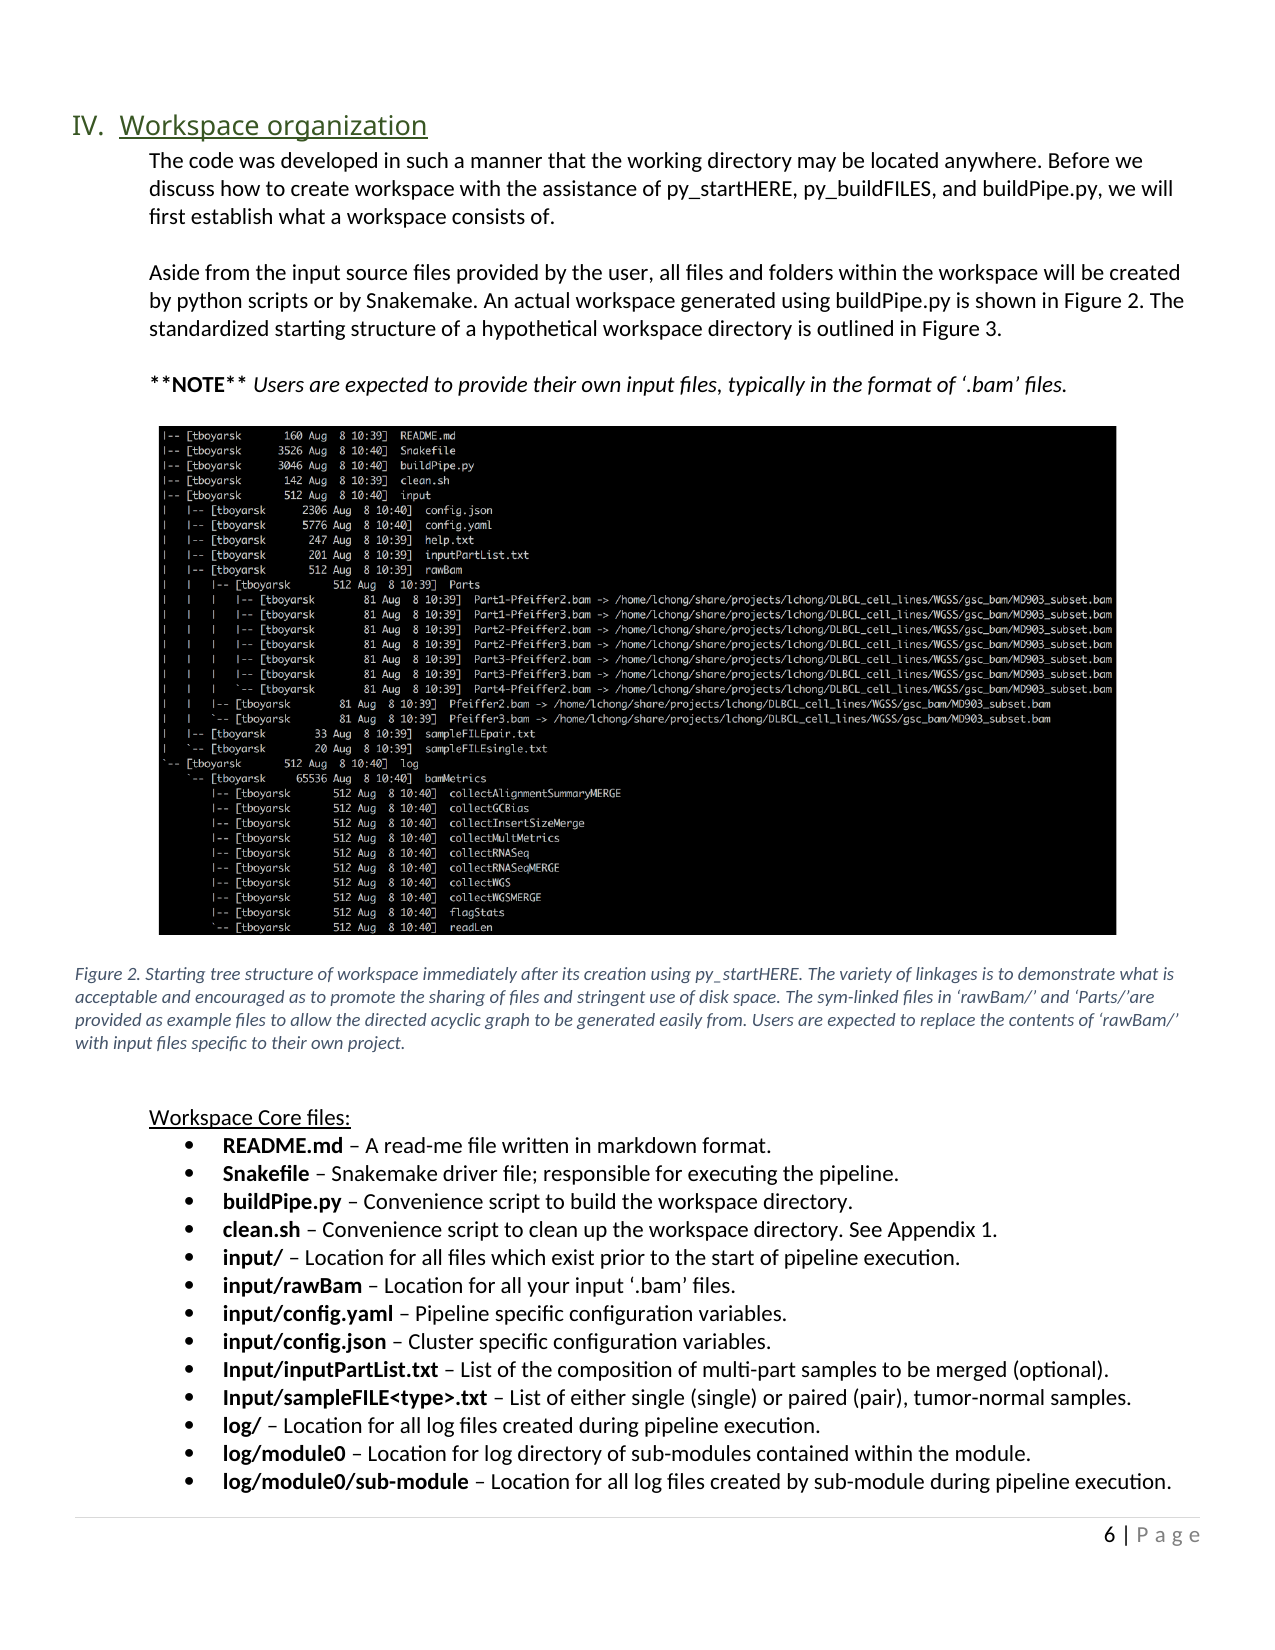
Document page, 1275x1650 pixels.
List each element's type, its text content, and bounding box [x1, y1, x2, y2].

picture [158, 426, 1117, 935]
list input/config.json – Cluster specific configuration variables. [185, 1327, 1200, 1355]
list buildPipe.py – Convenience script to build the workspace directory. [185, 1187, 1200, 1215]
list input/rawBam – Location for all your input ‘.bam’ files. [185, 1271, 1200, 1299]
list Input/inputPartList.txt – List of the composition of multi-part samples to be merged (optional). [185, 1355, 1200, 1383]
text **NOTE** Users are expected to provide their own input files, typically in the format of ‘.bam’ files. [149, 370, 1200, 398]
text Workspace Core files: [149, 1103, 1200, 1131]
list log/module0 – Location for log directory of sub-modules contained within the module. [185, 1439, 1200, 1467]
text Aside from the input source files provided by the user, all files and folders within the workspace will be created by python scripts or by Snakemake. An actual workspace generated using buildPipe.py is shown in Figure 2. The standardized starting structure of a hypothetical workspace directory is outlined in Figure 3. [149, 258, 1200, 370]
list input/config.yaml – Pipeline specific configuration variables. [185, 1299, 1200, 1327]
list clean.sh – Convenience script to clean up the workspace directory. See Appendix 1. [185, 1215, 1200, 1243]
text The code was developed in such a manner that the working directory may be located anywhere. Before we discuss how to create workspace with the assistance of py_startHERE, py_buildFILES, and buildPipe.py, we will first establish what a workspace consists of. [149, 146, 1200, 230]
list README.md – A read-me file written in markdown format. [185, 1131, 1200, 1159]
list Snakefile – Snakemake driver file; responsible for executing the pipeline. [185, 1159, 1200, 1187]
list input/ – Location for all files which exist prior to the start of pipeline execution. [185, 1243, 1200, 1271]
list log/module0/sub-module – Location for all log files created by sub-module during pipeline execution. [185, 1467, 1200, 1495]
list Input/sampleFILE<type>.txt – List of either single (single) or paired (pair), tumor-normal samples. [185, 1383, 1200, 1411]
list log/ – Location for all log files created during pipeline execution. [185, 1411, 1200, 1439]
subtitle Workspace organization [104, 106, 1200, 143]
